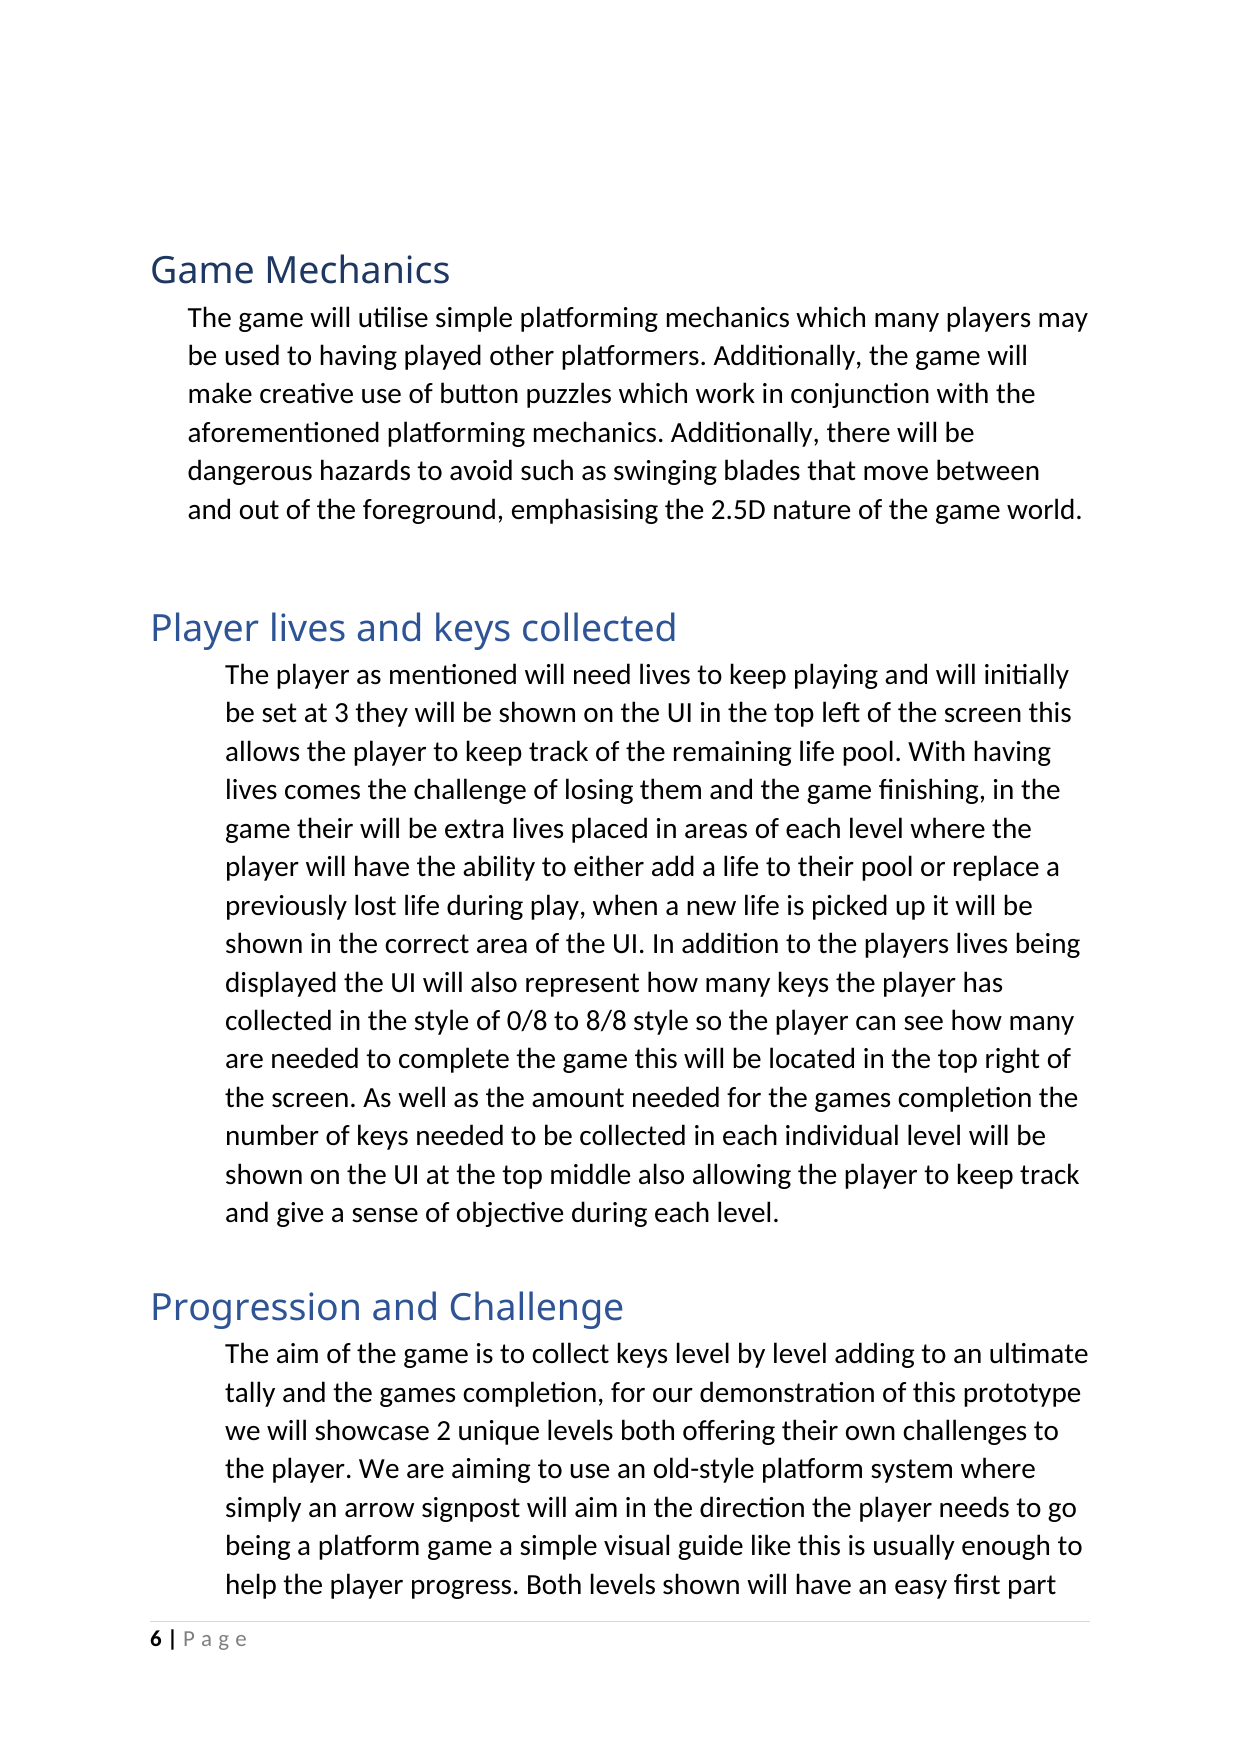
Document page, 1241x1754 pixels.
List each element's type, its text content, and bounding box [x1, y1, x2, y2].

subtitle Game Mechanics [150, 243, 1090, 294]
list The player as mentioned will need lives to keep playing and will initially be set at 3 they will be shown on the UI in the top left of the screen this allows the player to keep track of the remaining life pool. With having lives comes the challenge of losing them and the game finishing, in the game their will be extra lives placed in areas of each level where the player will have the ability to either add a life to their pool or replace a previously lost life during play, when a new life is picked up it will be shown in the correct area of the UI. In addition to the players lives being displayed the UI will also represent how many keys the player has collected in the style of 0/8 to 8/8 style so the player can see how many are needed to complete the game this will be located in the top right of the screen. As well as the amount needed for the games completion the number of keys needed to be collected in each individual level will be shown on the UI at the top middle also allowing the player to keep track and give a sense of objective during each level. [225, 656, 1090, 1230]
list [225, 1335, 1090, 1602]
subtitle Progression and Challenge [150, 1280, 1090, 1331]
text The game will utilise simple platforming mechanics which many players may be used to having played other platformers. Additionally, the game will make creative use of button puzzles which work in conjunction with the aforementioned platforming mechanics. Additionally, there will be dangerous hazards to avoid such as swinging blades that move between and out of the foreground, emphasising the 2.5D nature of the game world. [187, 299, 1090, 526]
subtitle Player lives and keys collected [150, 601, 1090, 652]
